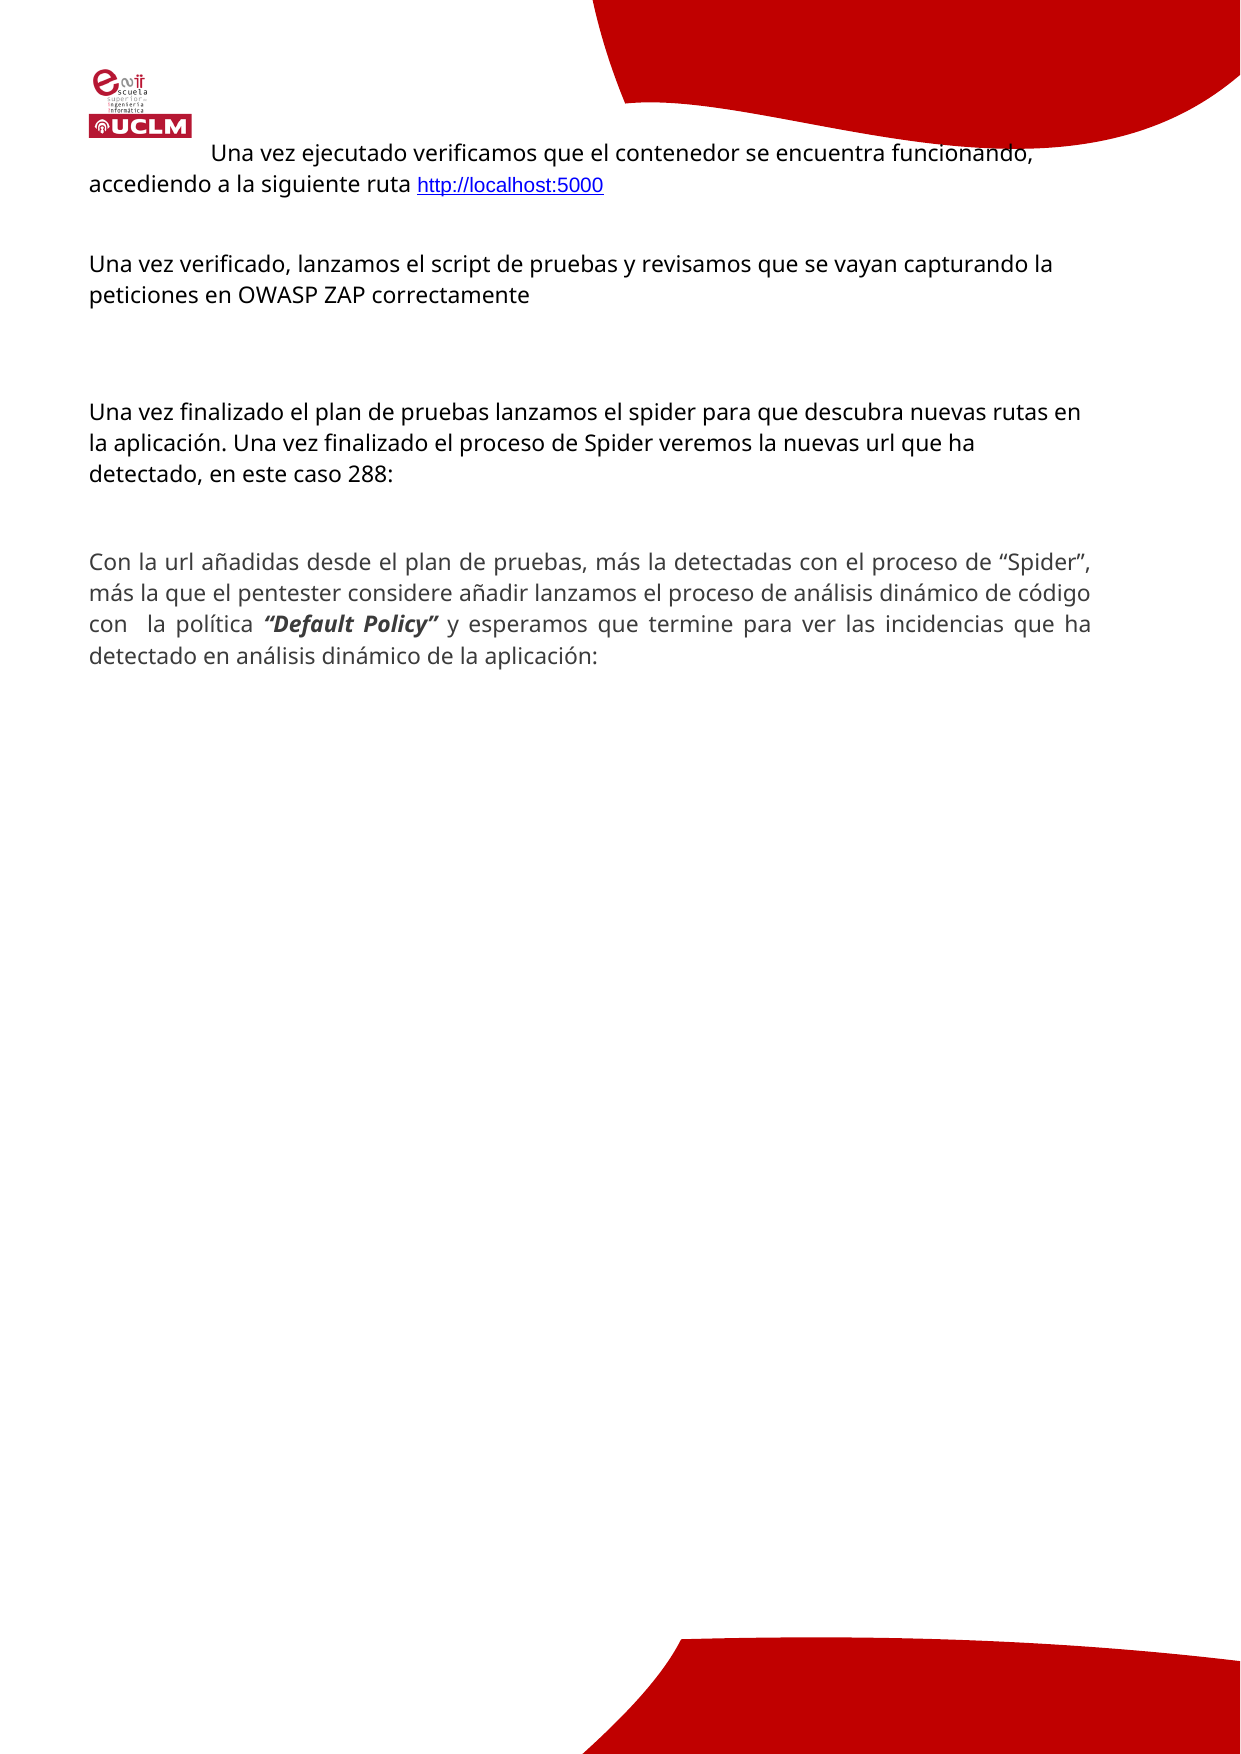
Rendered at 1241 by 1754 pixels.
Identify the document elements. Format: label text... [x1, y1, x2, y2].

text Una vez verificado, lanzamos el script de pruebas y revisamos que se vayan capturando la peticiones en OWASP ZAP correctamente [89, 248, 1093, 310]
picture [88, 68, 192, 138]
text Con la url añadidas desde el plan de pruebas, más la detectadas con el proceso de “Spider”, más la que el pentester considere añadir lanzamos el proceso de análisis dinámico de código con la política “Default Policy” y esperamos que termine para ver las incidencias que ha detectado en análisis dinámico de la aplicación: [89, 546, 1093, 671]
text Una vez finalizado el plan de pruebas lanzamos el spider para que descubra nuevas rutas en la aplicación. Una vez finalizado el proceso de Spider veremos la nuevas url que ha detectado, en este caso 288: [89, 396, 1093, 489]
text Una vez ejecutado verificamos que el contenedor se encuentra funcionando, accediendo a la siguiente ruta http://localhost:5000 [89, 136, 1093, 199]
